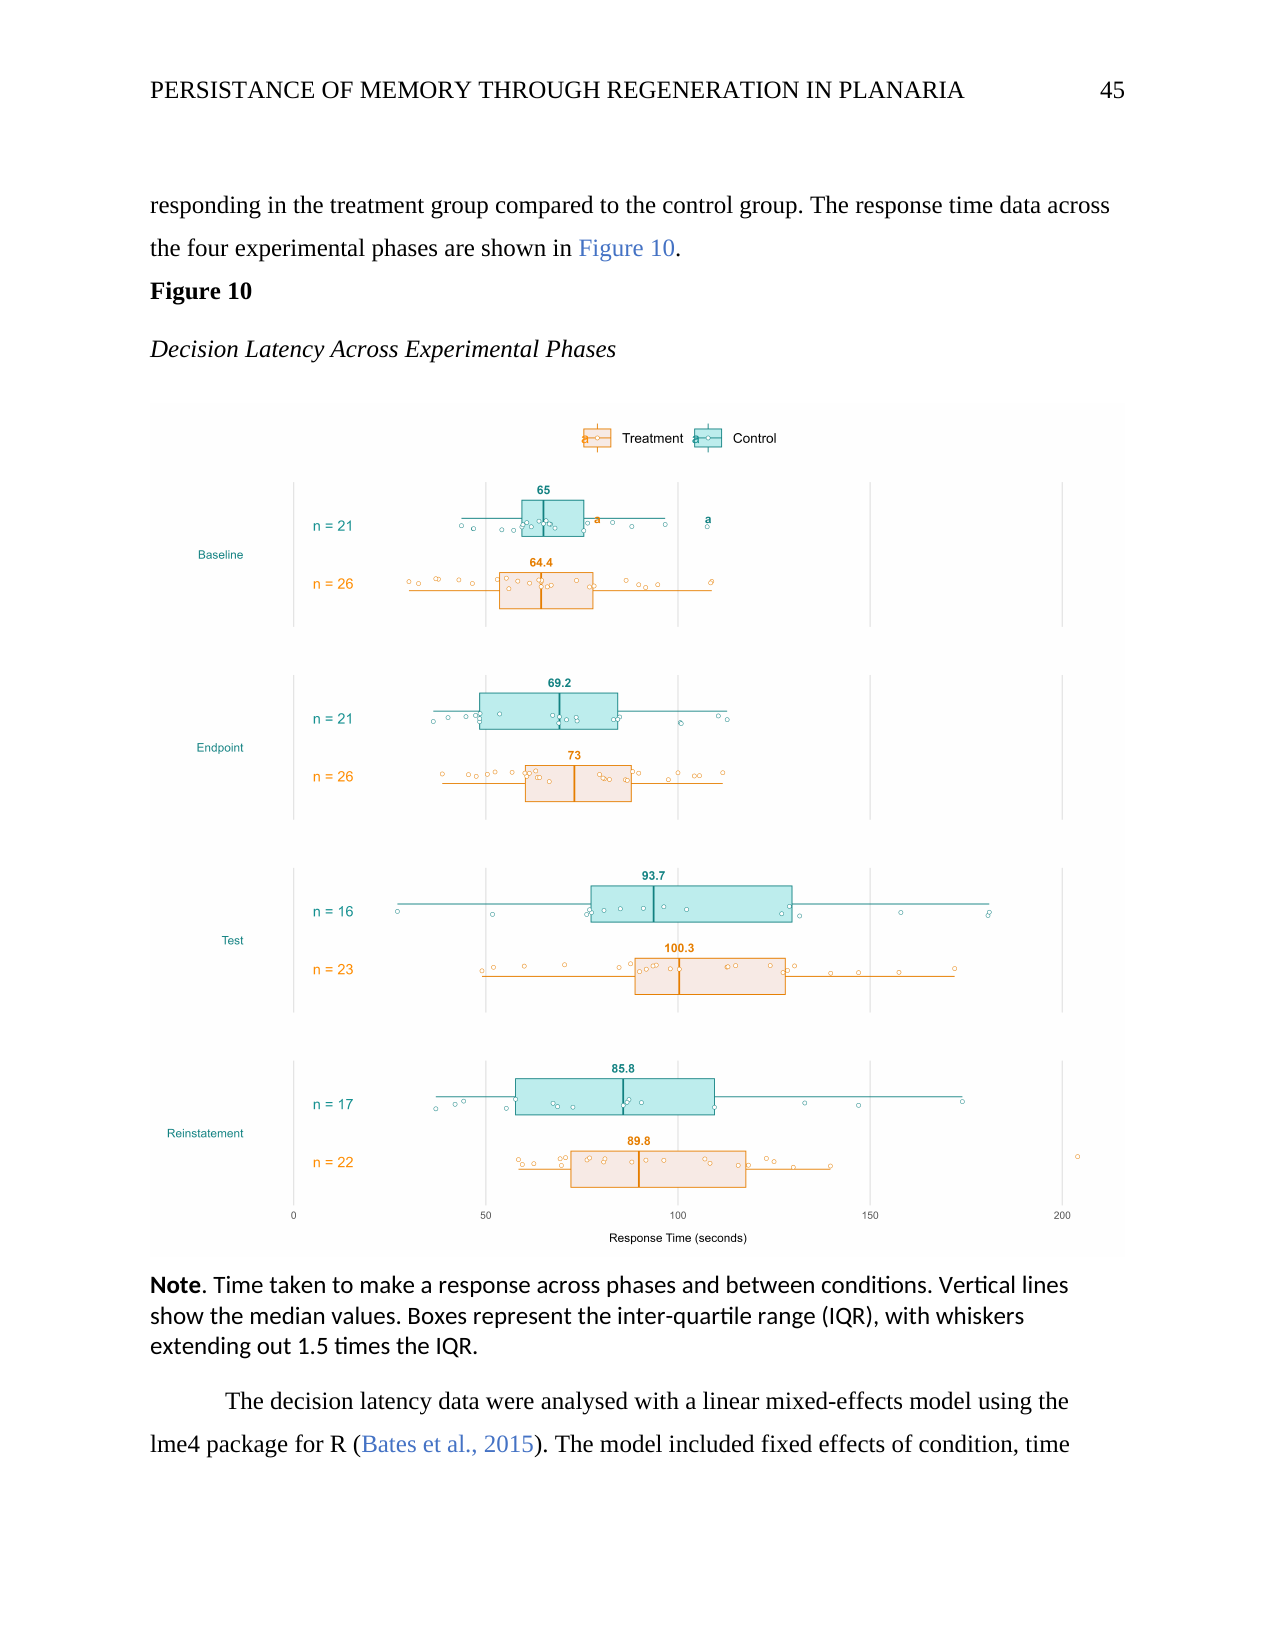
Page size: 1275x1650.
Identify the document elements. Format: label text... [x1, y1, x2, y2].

text Decision Latency Across Experimental Phases [150, 334, 1125, 362]
title Figure 10 [150, 276, 1125, 305]
text Note. Time taken to make a response across phases and between conditions. Vertical lines show the median values. Boxes represent the inter-quartile range (IQR), with whiskers extending out 1.5 times the IQR. [150, 1269, 1125, 1361]
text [150, 1386, 1125, 1458]
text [150, 190, 1125, 262]
